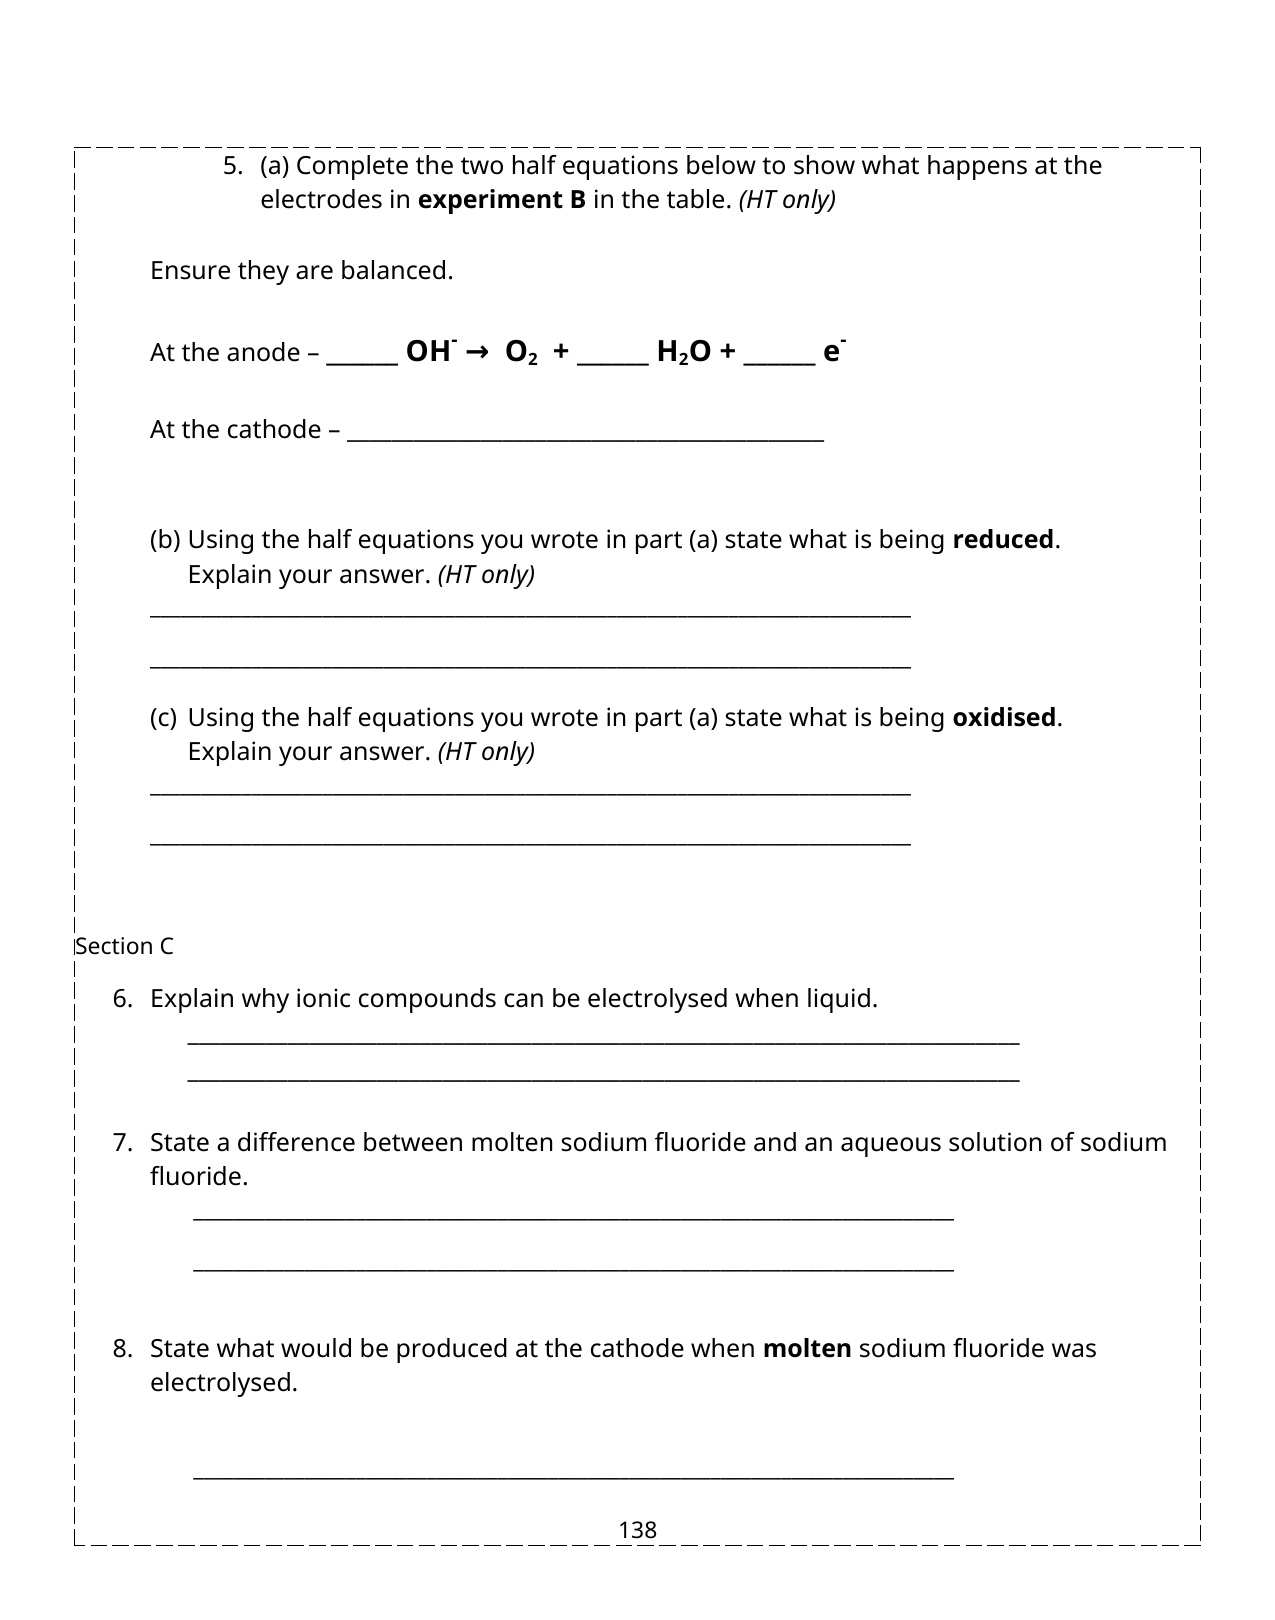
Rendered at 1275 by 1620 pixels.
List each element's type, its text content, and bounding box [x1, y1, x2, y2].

text ___________________________________________________________________________ [150, 818, 1200, 849]
text Section C [75, 930, 1200, 961]
list At the anode – ______ OH- → O2 + ______ H2O + ______ e- [150, 326, 1200, 372]
list State what would be produced at the cathode when molten sodium fluoride was electrolysed. [112, 1331, 1200, 1399]
list Using the half equations you wrote in part (a) state what is being reduced. Explain your answer. (HT only) [150, 522, 1141, 590]
text ___________________________________________________________________________ [150, 590, 1200, 622]
list ___________________________________________________________________________ [187, 1015, 1200, 1049]
text ___________________________________________________________________________ [193, 1452, 1200, 1483]
text ___________________________________________________________________________ [150, 641, 1200, 672]
text ___________________________________________________________________________ [150, 768, 1200, 799]
list At the cathode – ___________________________________________ [150, 412, 1200, 446]
list Ensure they are balanced. [150, 253, 1141, 287]
text ___________________________________________________________________________ [193, 1243, 1200, 1275]
list ___________________________________________________________________________ [187, 1051, 1200, 1086]
list State a difference between molten sodium fluoride and an aqueous solution of sodium fluoride. [112, 1125, 1200, 1193]
list Using the half equations you wrote in part (a) state what is being oxidised. Explain your answer. (HT only) [150, 699, 1141, 768]
list (a) Complete the two half equations below to show what happens at the electrodes in experiment B in the table. (HT only) [223, 148, 1141, 216]
list Explain why ionic compounds can be electrolysed when liquid. [112, 981, 1200, 1015]
text ___________________________________________________________________________ [193, 1193, 1200, 1224]
